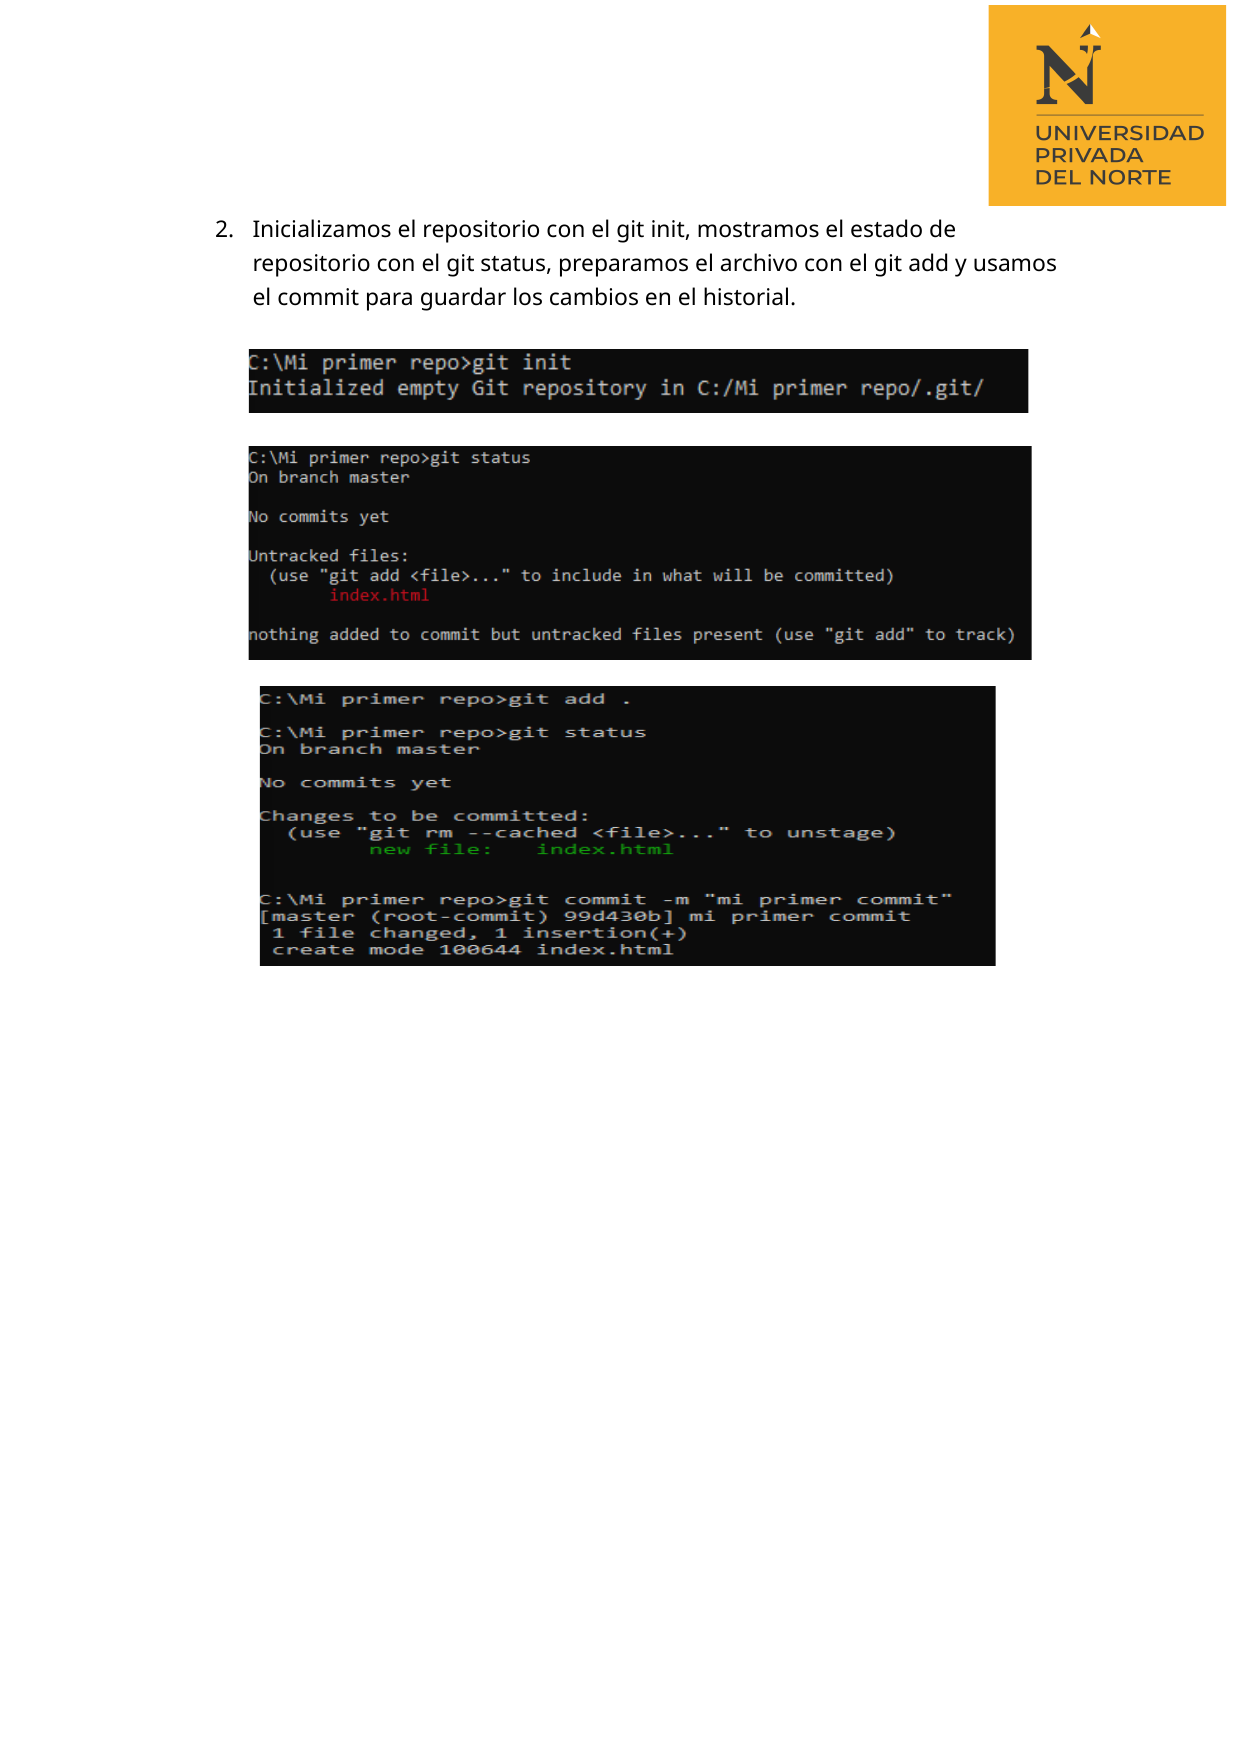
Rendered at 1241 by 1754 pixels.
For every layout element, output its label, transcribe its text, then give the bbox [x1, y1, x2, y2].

picture [247, 446, 1031, 659]
picture [988, 5, 1227, 206]
picture [258, 686, 996, 965]
list Inicializamos el repositorio con el git init, mostramos el estado de repositorio con el git status, preparamos el archivo con el git add y usamos el commit para guardar los cambios en el historial. [215, 213, 1063, 312]
picture [247, 349, 1028, 411]
